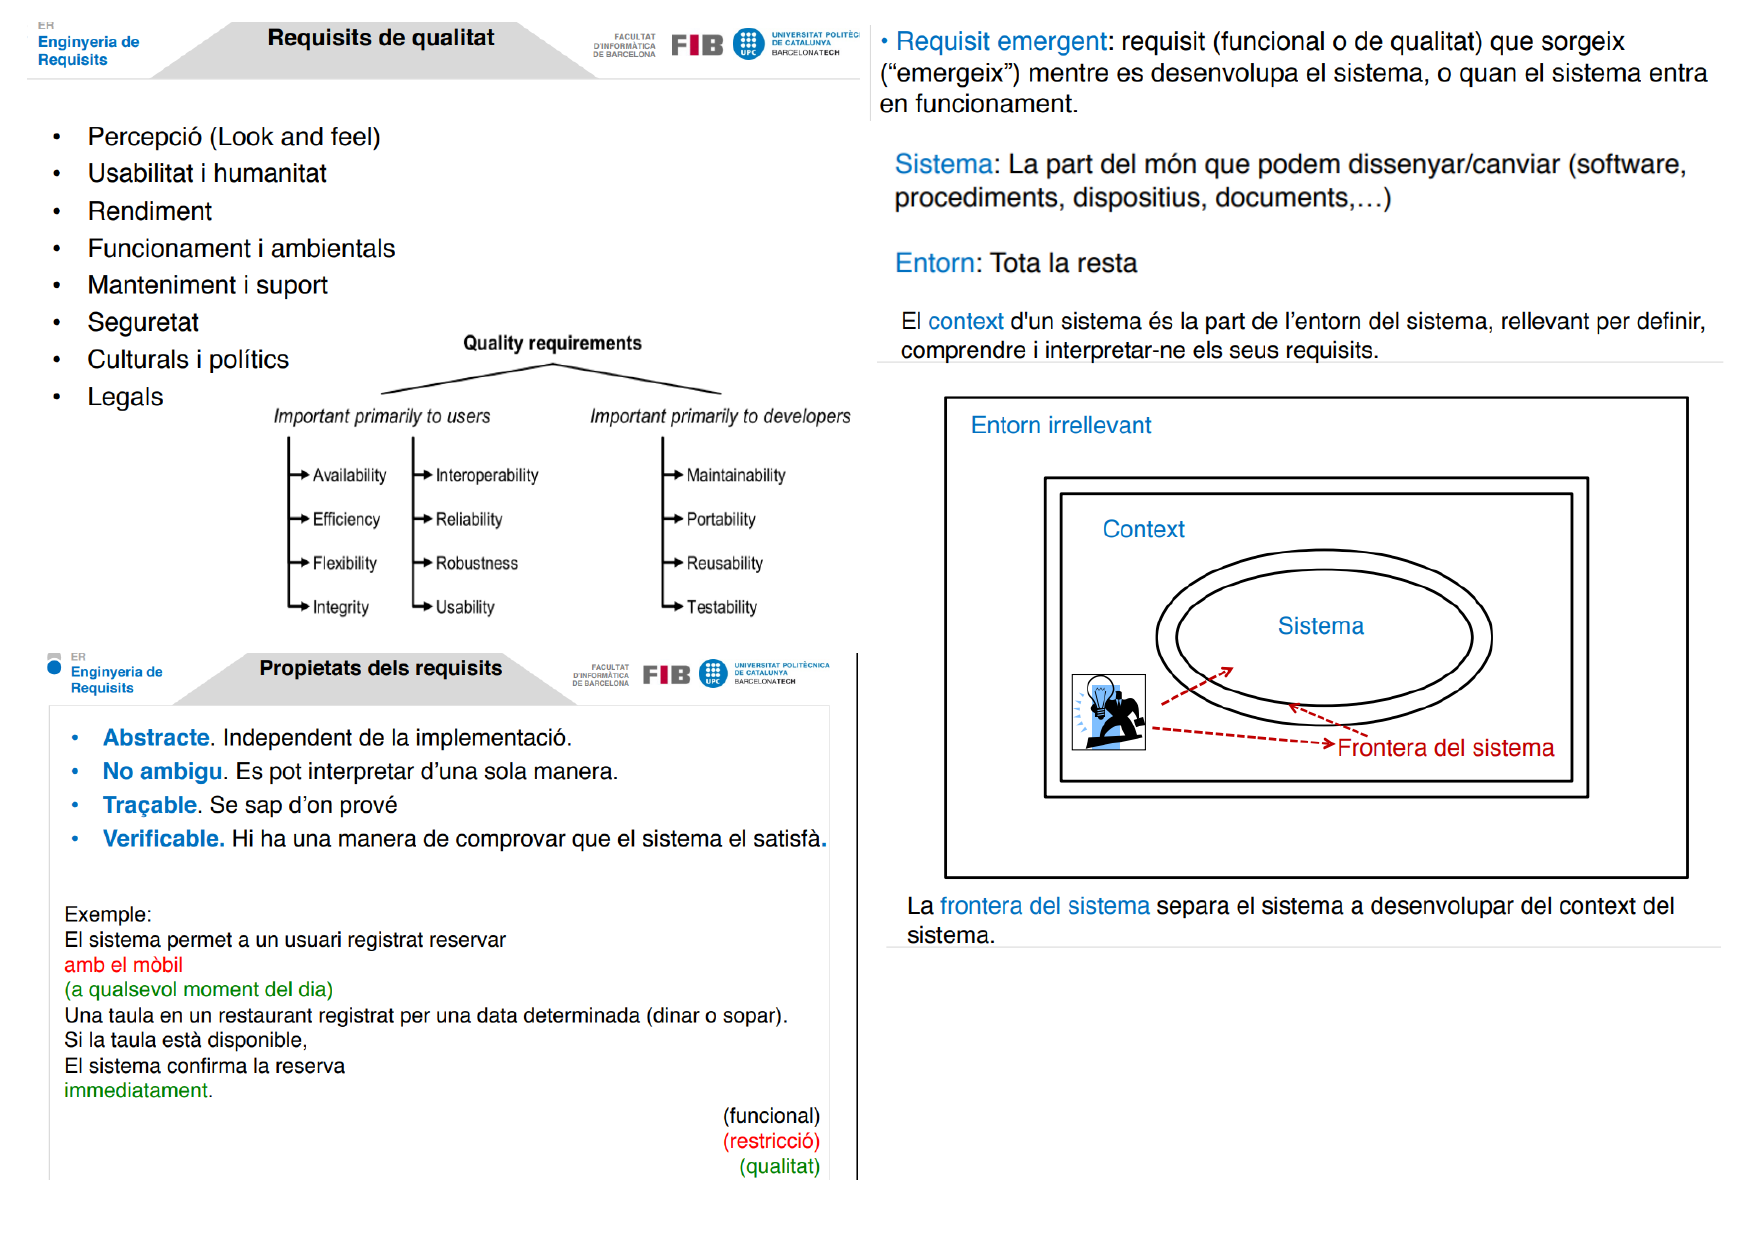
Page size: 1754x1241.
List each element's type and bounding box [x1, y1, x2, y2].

picture [877, 301, 1724, 377]
picture [27, 22, 860, 629]
picture [25, 653, 858, 1180]
picture [886, 383, 1721, 950]
picture [869, 25, 1728, 121]
picture [870, 134, 1719, 285]
